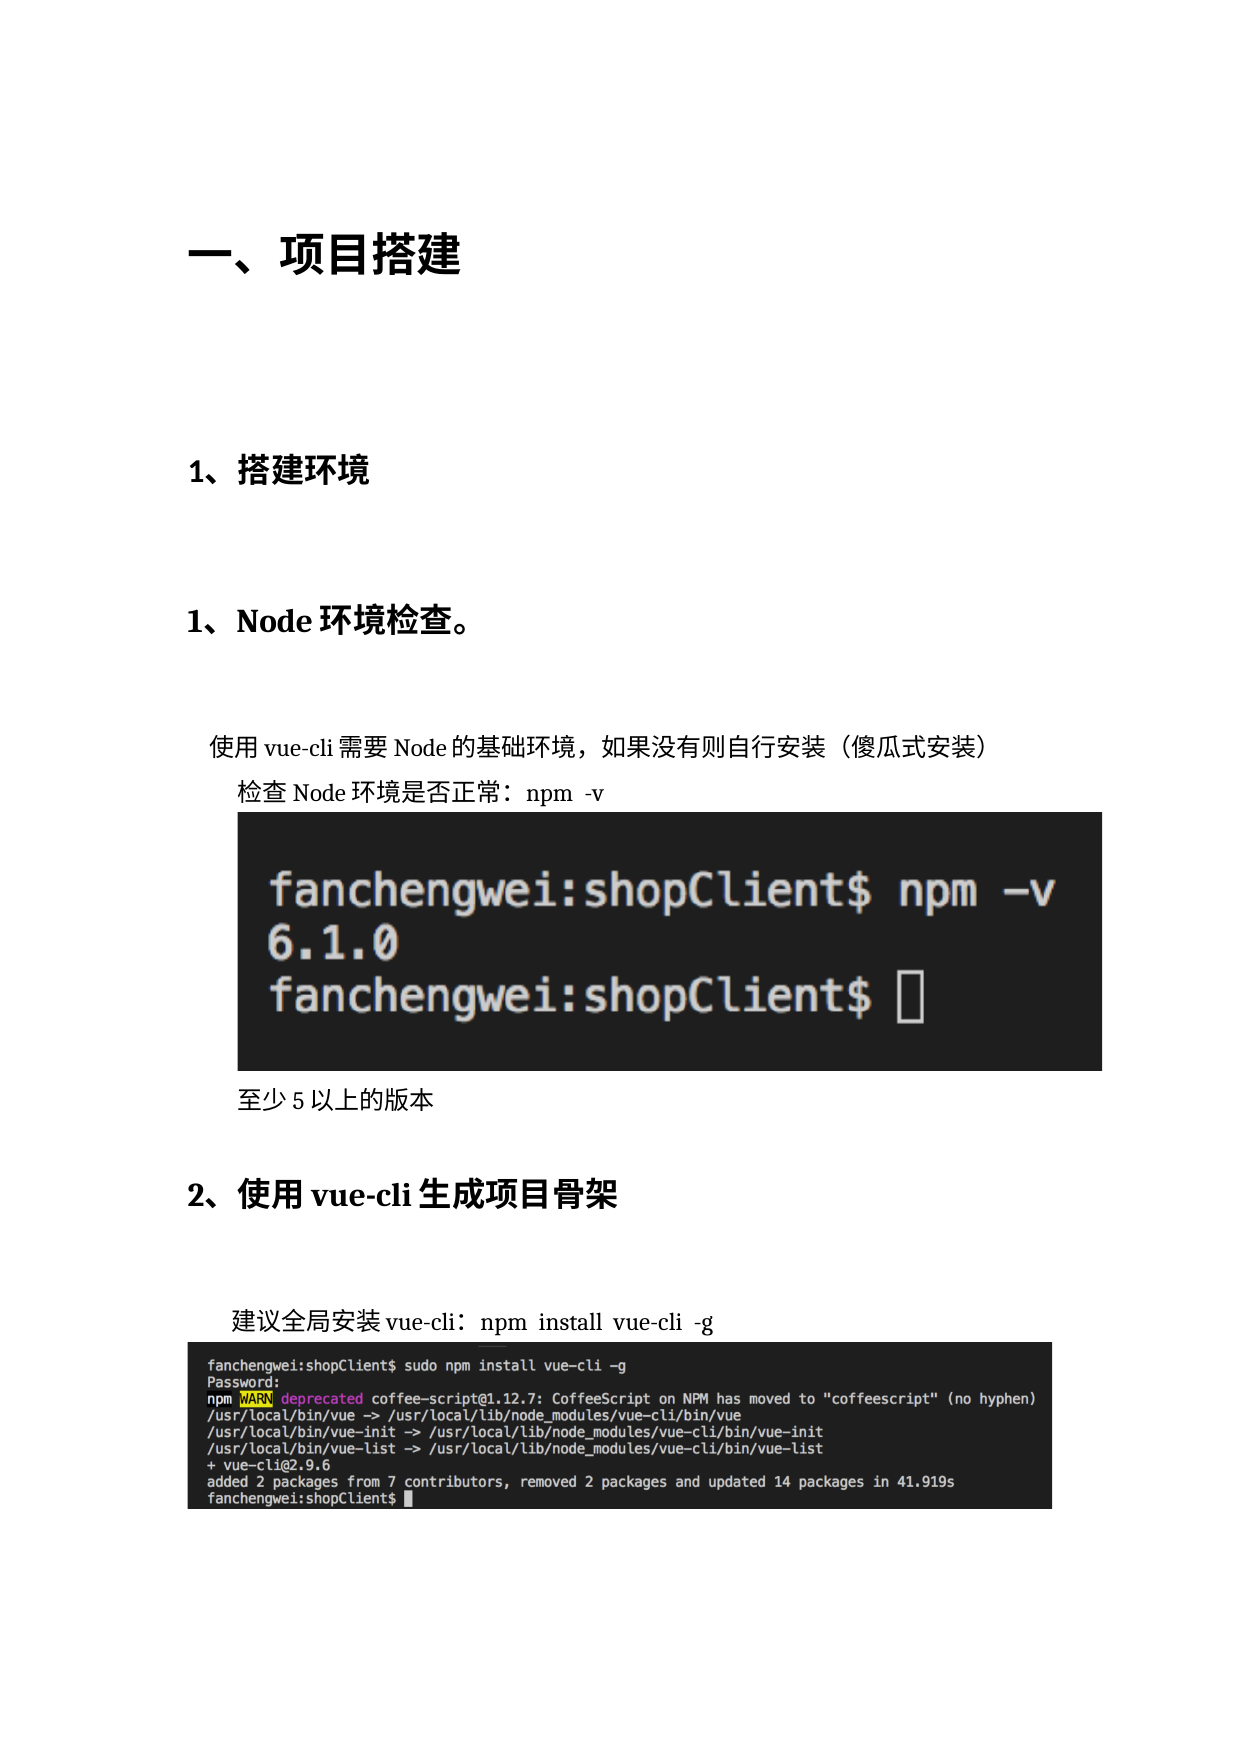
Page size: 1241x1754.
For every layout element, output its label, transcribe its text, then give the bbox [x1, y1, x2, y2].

picture [237, 812, 1103, 1071]
text 检查Node环境是否正常：npm -v [187, 768, 1053, 812]
text 建议全局安装vue-cli：npm install vue-cli -g [187, 1298, 1053, 1342]
subtitle 1、搭建环境 [187, 423, 1053, 512]
text 至少5以上的版本 [187, 1077, 1053, 1121]
subtitle 1、Node环境检查。 [187, 574, 1053, 662]
subtitle 2、使用vue-cli生成项目骨架 [187, 1148, 1053, 1236]
text 使用vue-cli需要Node的基础环境，如果没有则自行安装（傻瓜式安装） [187, 724, 1053, 768]
subtitle 一、项目搭建 [187, 207, 1053, 296]
picture [187, 1342, 1053, 1509]
